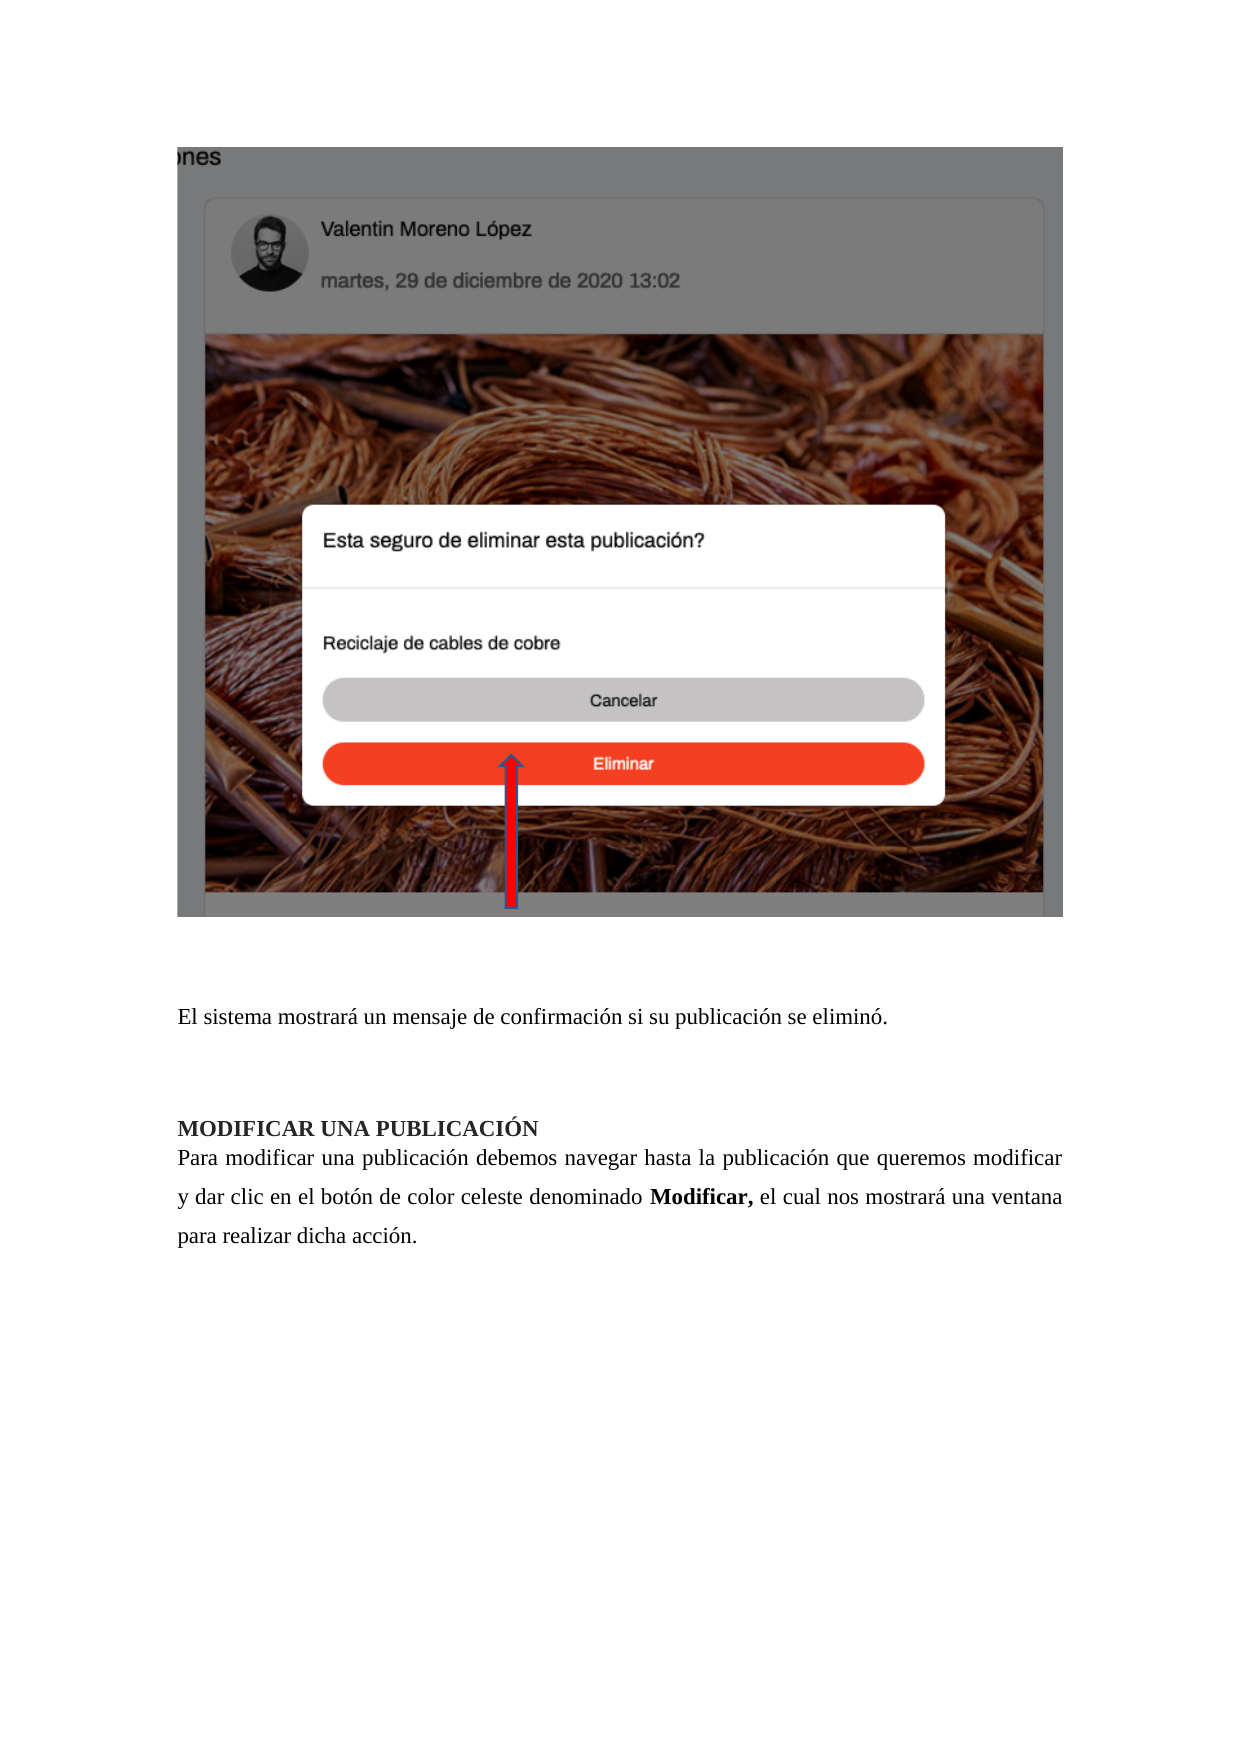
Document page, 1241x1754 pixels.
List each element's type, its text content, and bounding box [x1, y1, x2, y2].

text El sistema mostrará un mensaje de confirmación si su publicación se eliminó. [177, 1003, 1063, 1029]
picture [177, 147, 1063, 917]
text Para modificar una publicación debemos navegar hasta la publicación que queremos modificar y dar clic en el botón de color celeste denominado Modificar, el cual nos mostrará una ventana para realizar dicha acción. [177, 1144, 1063, 1249]
subtitle MODIFICAR UNA PUBLICACIÓN [177, 1115, 1063, 1142]
